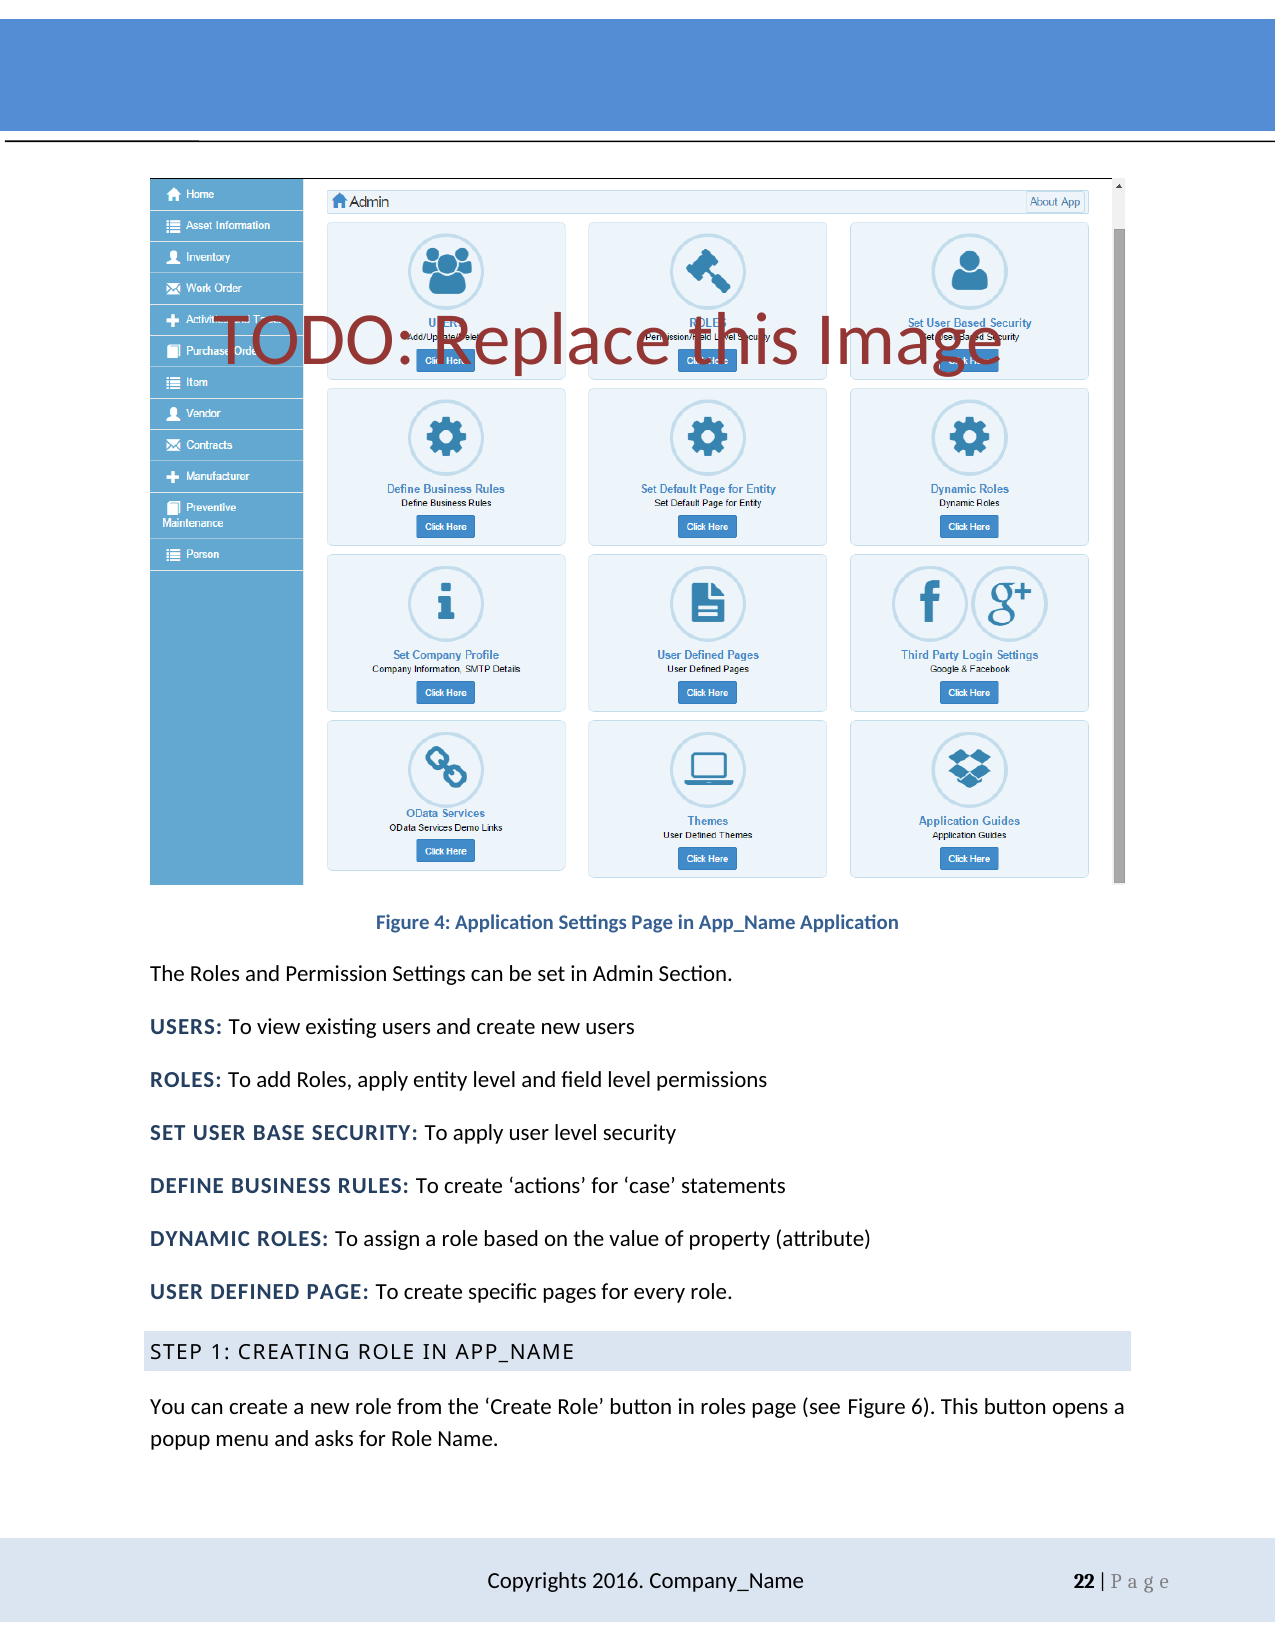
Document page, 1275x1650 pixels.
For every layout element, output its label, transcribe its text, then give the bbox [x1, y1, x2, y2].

text The Roles and Permission Settings can be set in Admin Section. [150, 959, 1125, 987]
subtitle Step 1: Creating Role in App_Name [150, 1337, 1125, 1365]
text You can create a new role from the ‘Create Role’ button in roles page (see Figure 6). This button opens a popup menu and asks for Role Name. [150, 1392, 1125, 1452]
text Define Business Rules: To create ‘actions’ for ‘case’ statements [150, 1171, 1125, 1199]
text Roles: To add Roles, apply entity level and field level permissions [150, 1065, 1125, 1093]
text User Defined Page: To create specific pages for every role. [150, 1277, 1125, 1306]
text Dynamic Roles: To assign a role based on the value of property (attribute) [150, 1224, 1125, 1252]
text Set User Base Security: To apply user level security [150, 1118, 1125, 1146]
text Users: To view existing users and create new users [150, 1012, 1125, 1040]
picture [150, 178, 1125, 885]
